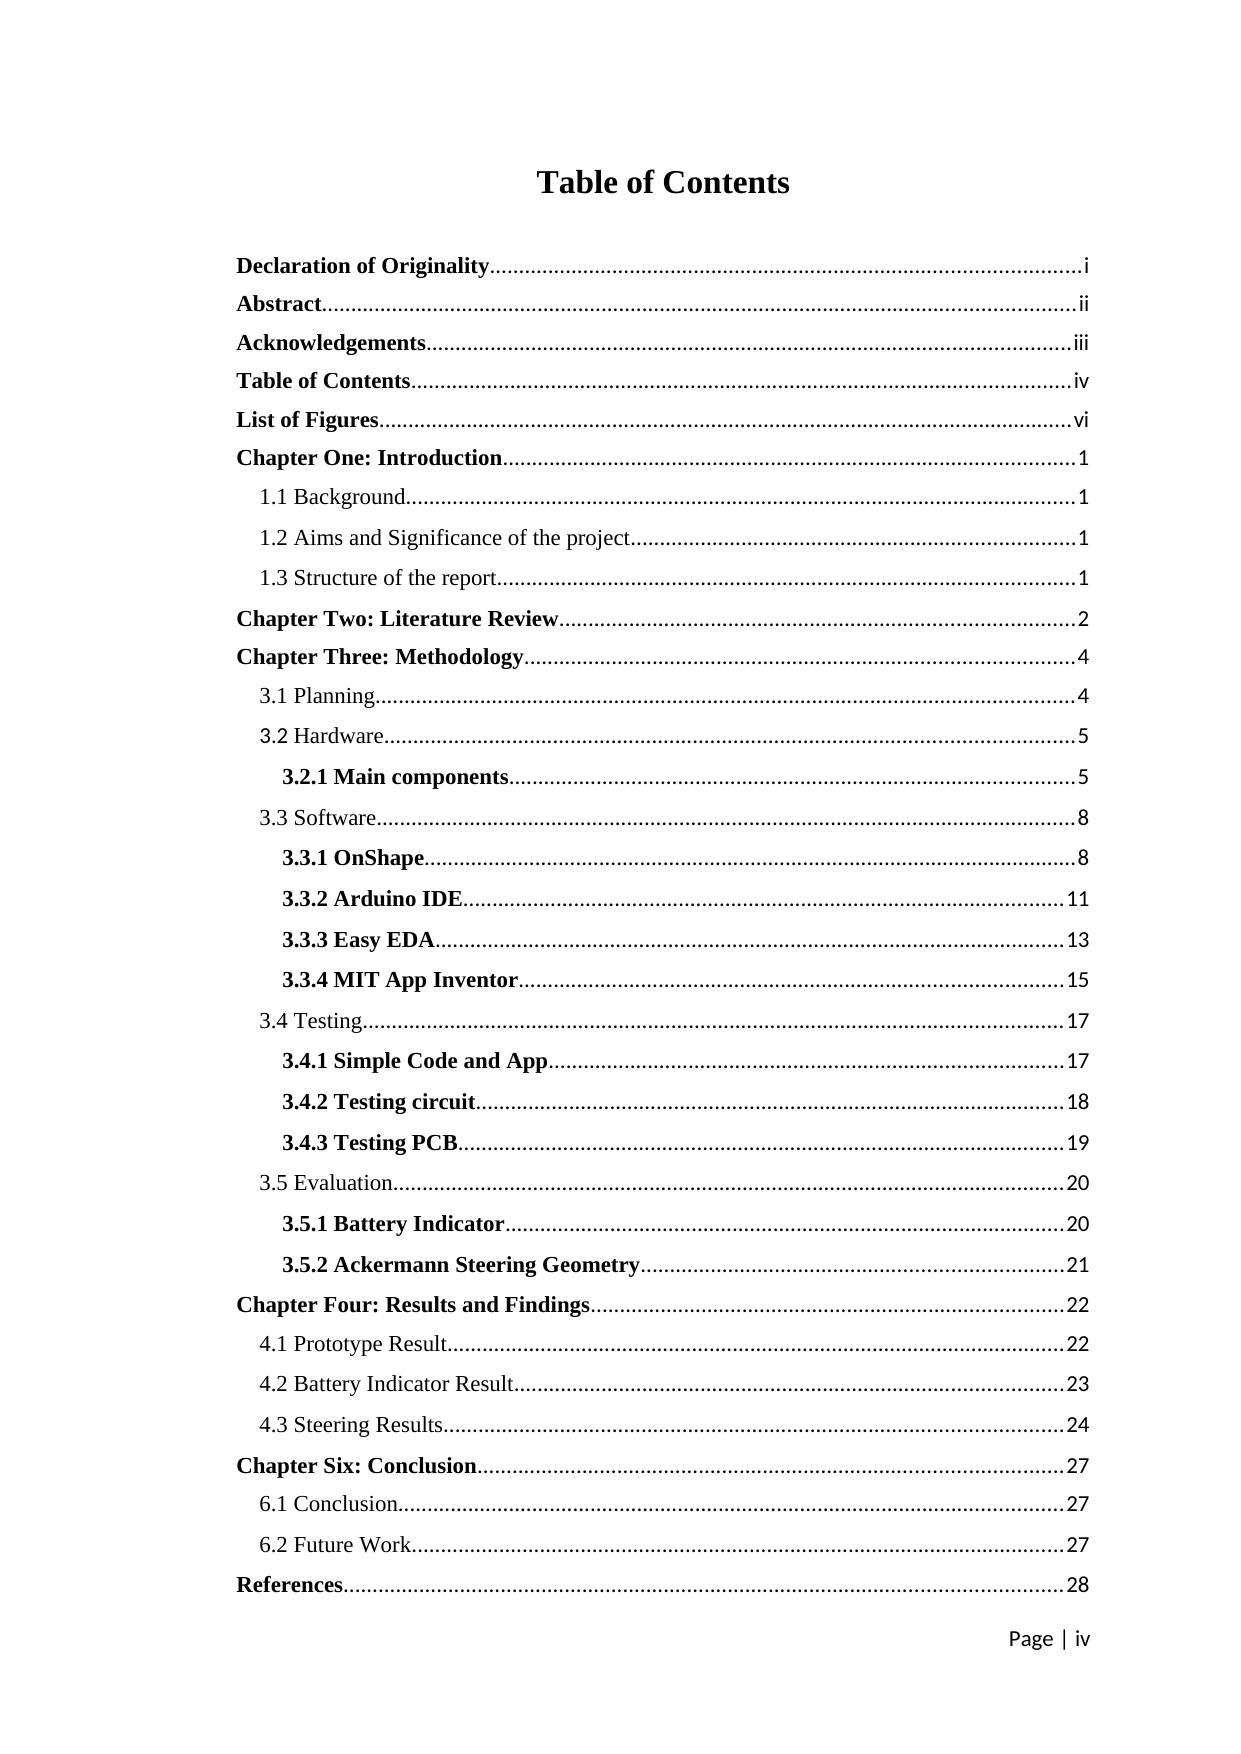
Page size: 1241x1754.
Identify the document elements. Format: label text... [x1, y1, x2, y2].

subtitle Table of Contents [236, 162, 1090, 201]
